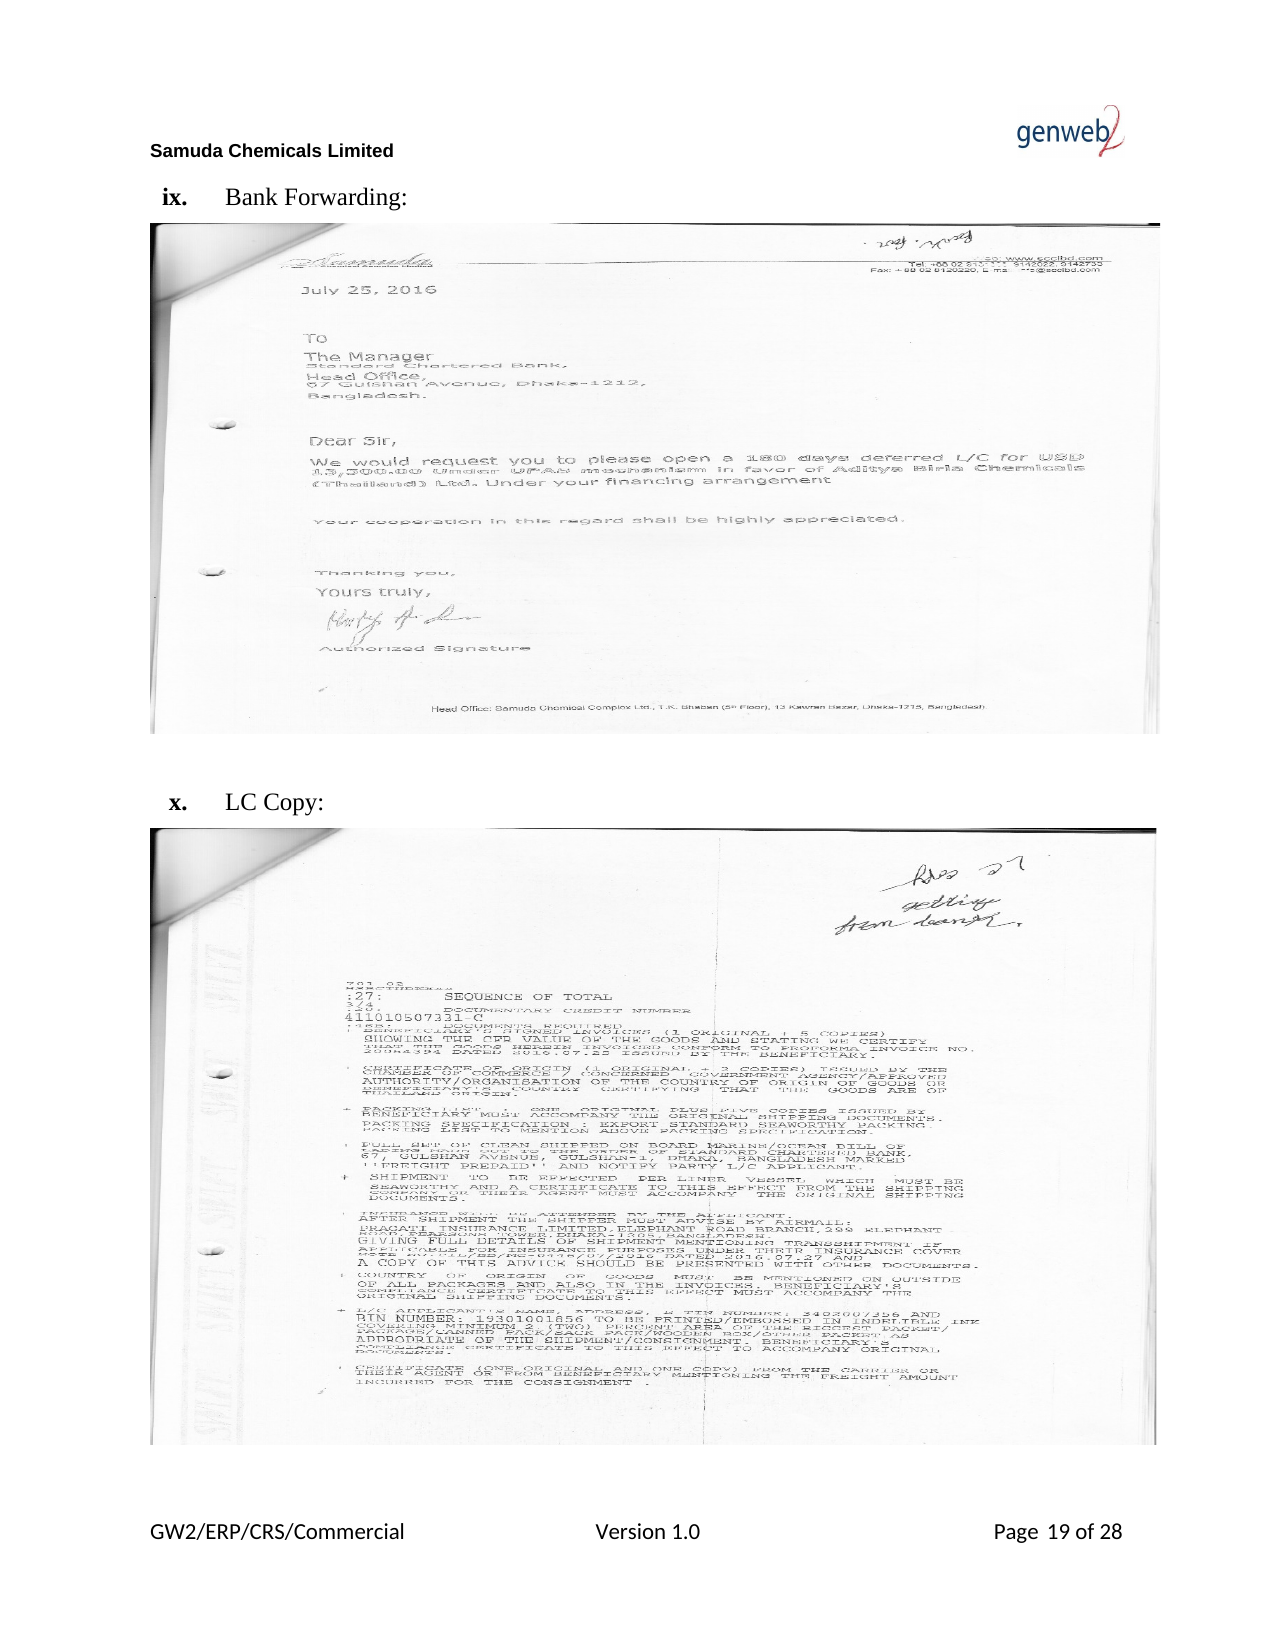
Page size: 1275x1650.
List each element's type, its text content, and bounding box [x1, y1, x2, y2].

list Bank Forwarding: [187, 182, 1185, 211]
picture [150, 828, 1157, 1445]
picture [150, 223, 1161, 734]
list LC Copy: [187, 787, 1185, 816]
picture [1017, 105, 1125, 158]
